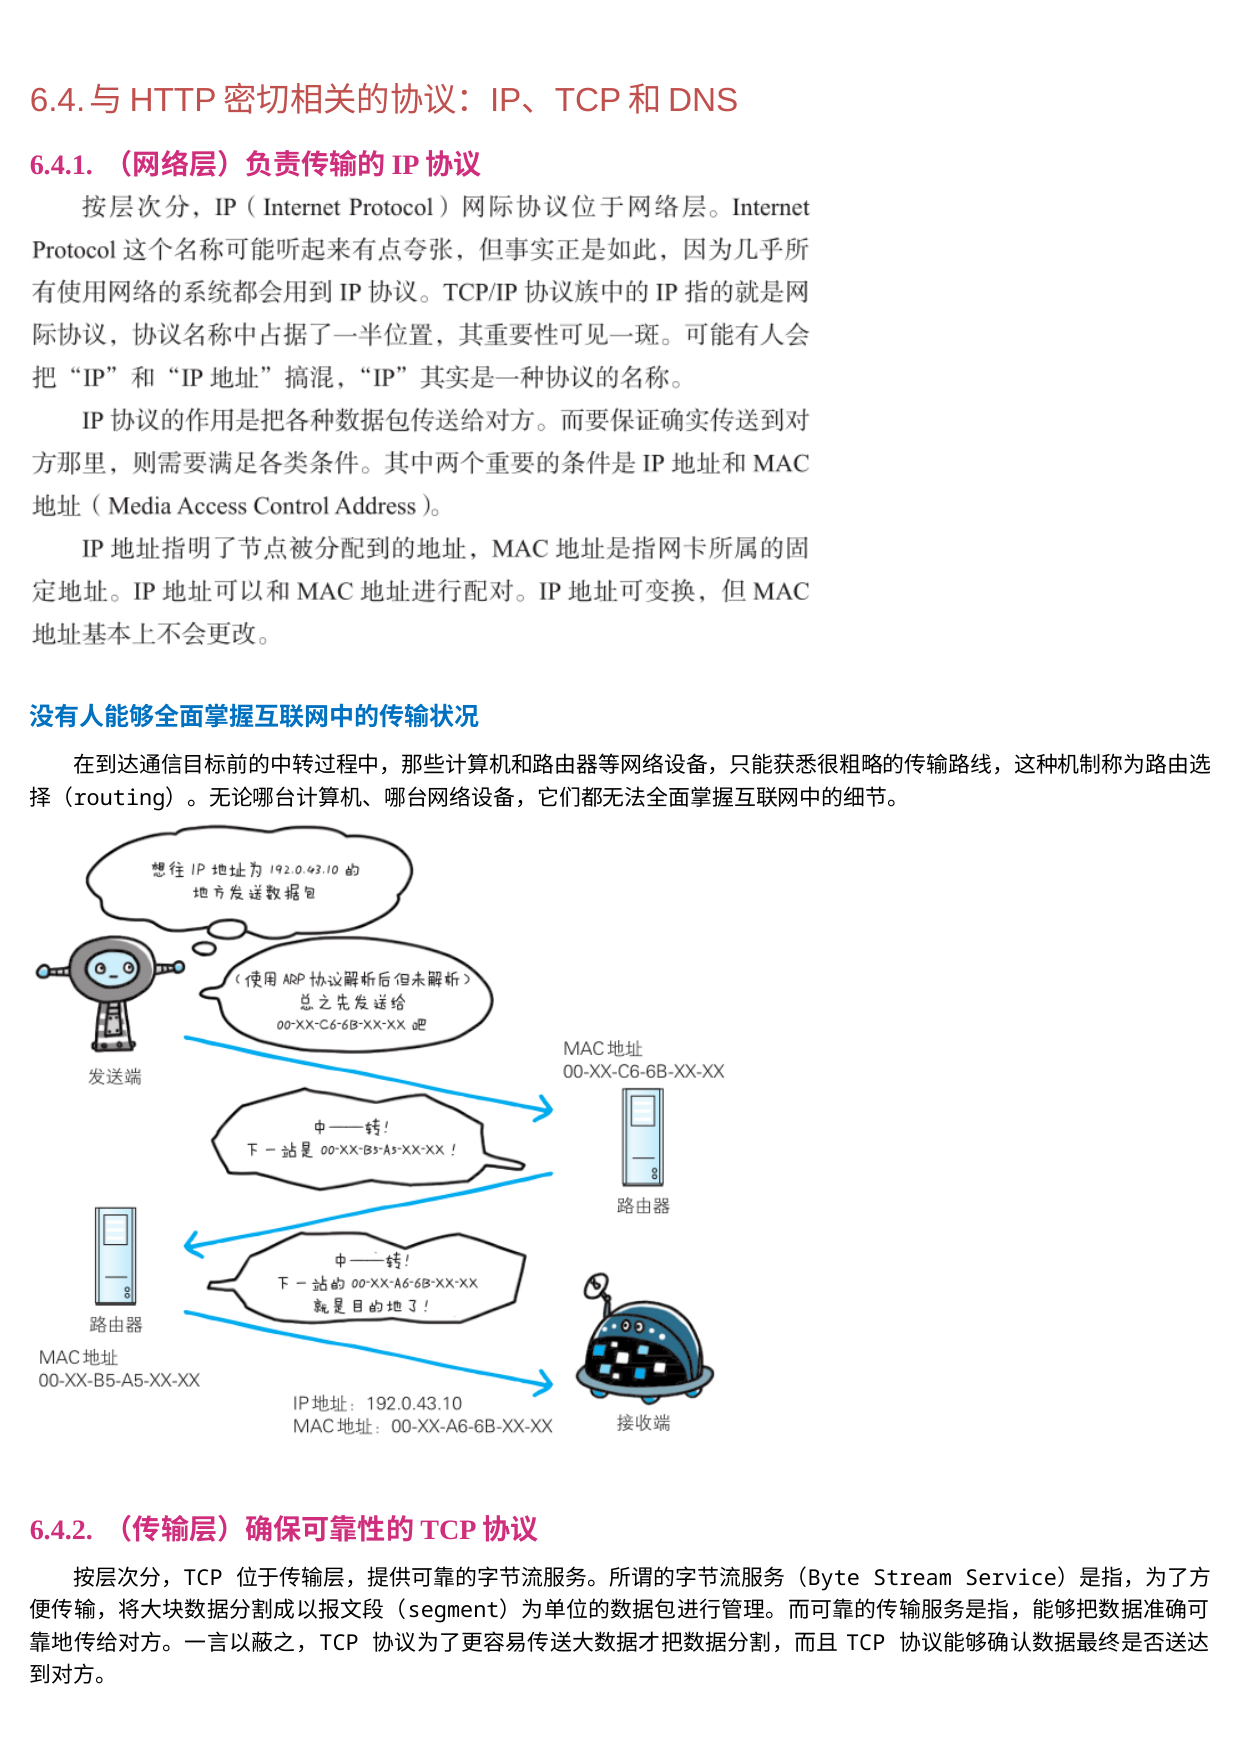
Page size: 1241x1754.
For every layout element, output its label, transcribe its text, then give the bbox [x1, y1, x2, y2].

subtitle （传输层）确保可靠性的 TCP 协议 [29, 1494, 1211, 1559]
text 按层次分，TCP 位于传输层，提供可靠的字节流服务。所谓的字节流服务（Byte Stream Service）是指，为了方便传输，将大块数据分割成以报文段（segment）为单位的数据包进行管理。而可靠的传输服务是指，能够把数据准确可靠地传给对方。一言以蔽之，TCP 协议为了更容易传送大数据才把数据分割，而且 TCP 协议能够确认数据最终是否送达到对方。 [29, 1559, 1211, 1689]
picture [29, 812, 739, 1447]
subtitle （网络层）负责传输的IP协议 [29, 129, 1211, 194]
list 没有人能够全面掌握互联网中的传输状况 [29, 682, 1211, 747]
subtitle 与HTTP密切相关的协议：IP、TCP和DNS [29, 64, 1211, 129]
picture [29, 194, 816, 656]
text 在到达通信目标前的中转过程中，那些计算机和路由器等网络设备，只能获悉很粗略的传输路线，这种机制称为路由选择（routing）。无论哪台计算机、哪台网络设备，它们都无法全面掌握互联网中的细节。 [29, 747, 1211, 812]
